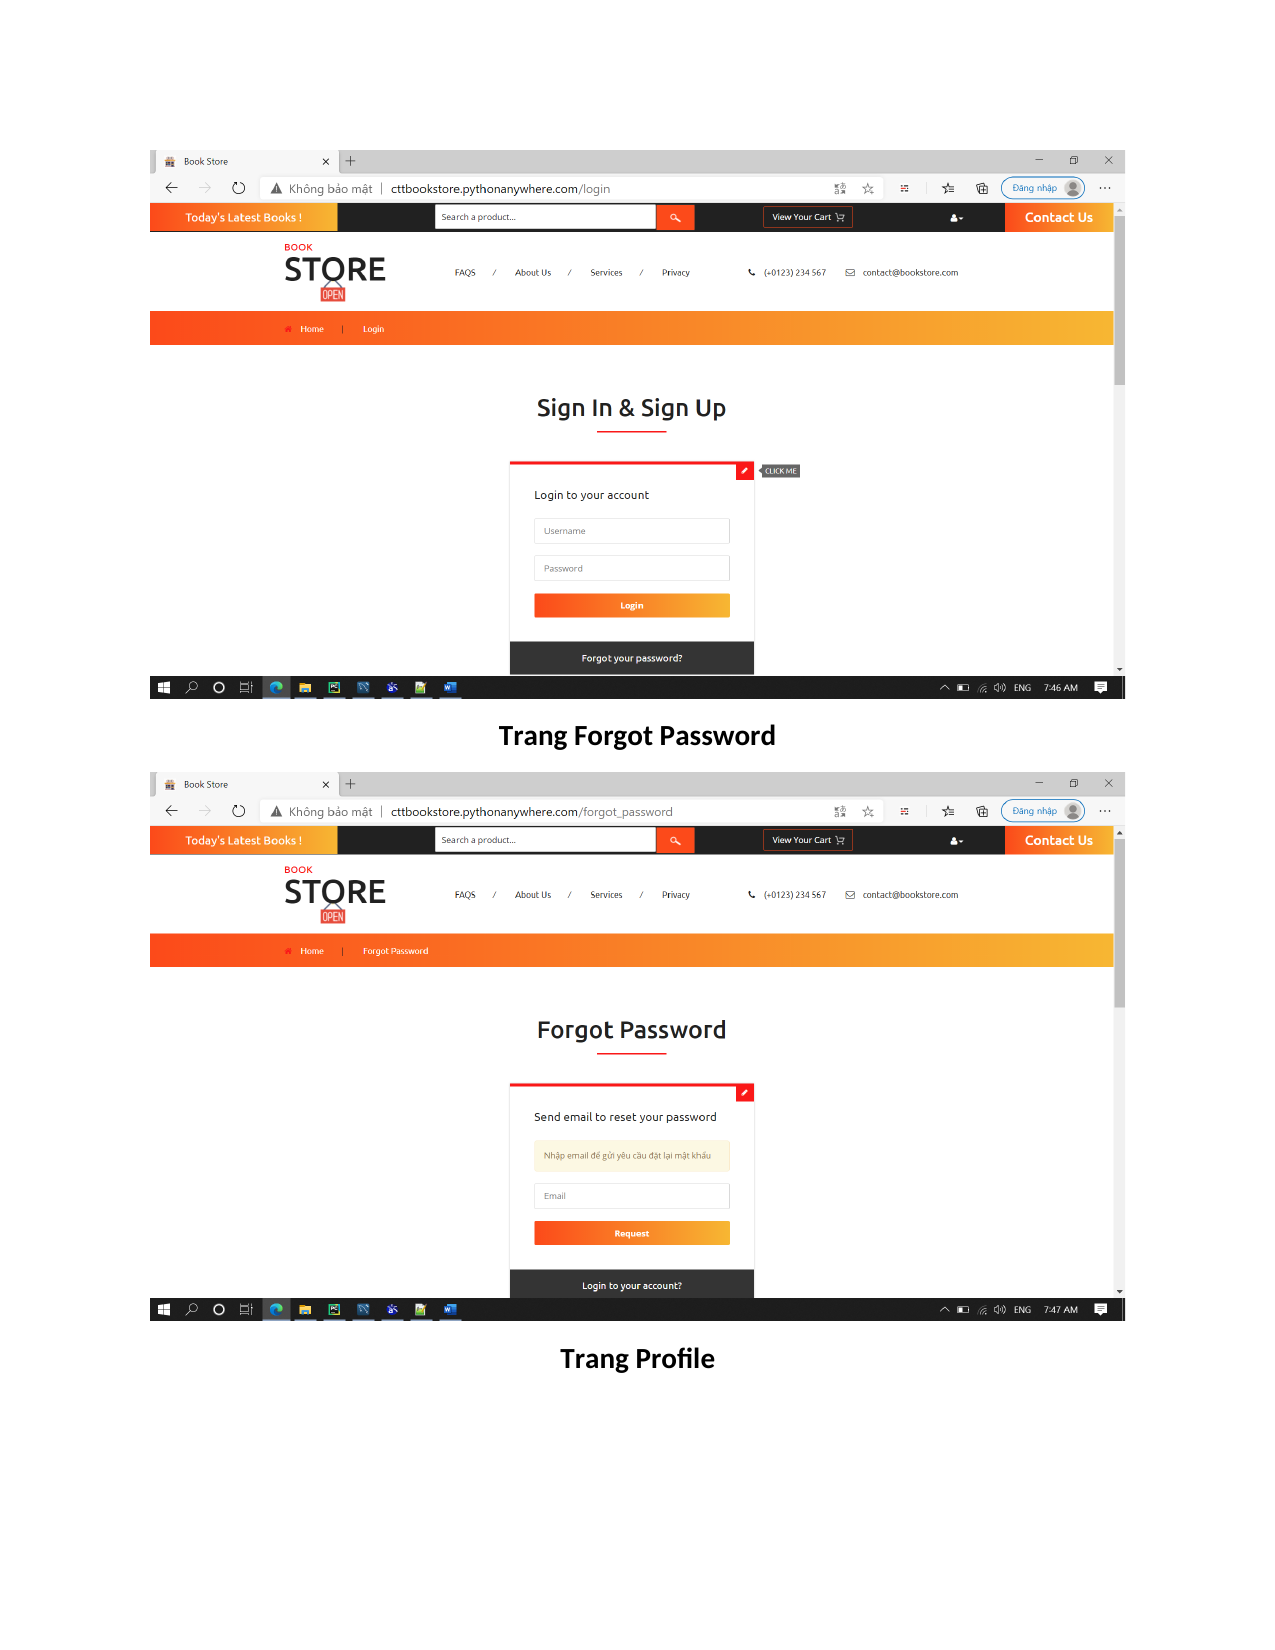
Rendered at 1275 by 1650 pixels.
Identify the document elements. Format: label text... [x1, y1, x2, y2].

picture [150, 772, 1125, 1321]
text Trang Forgot Password [150, 717, 1125, 753]
text Trang Profile [150, 1340, 1125, 1375]
picture [150, 150, 1125, 699]
